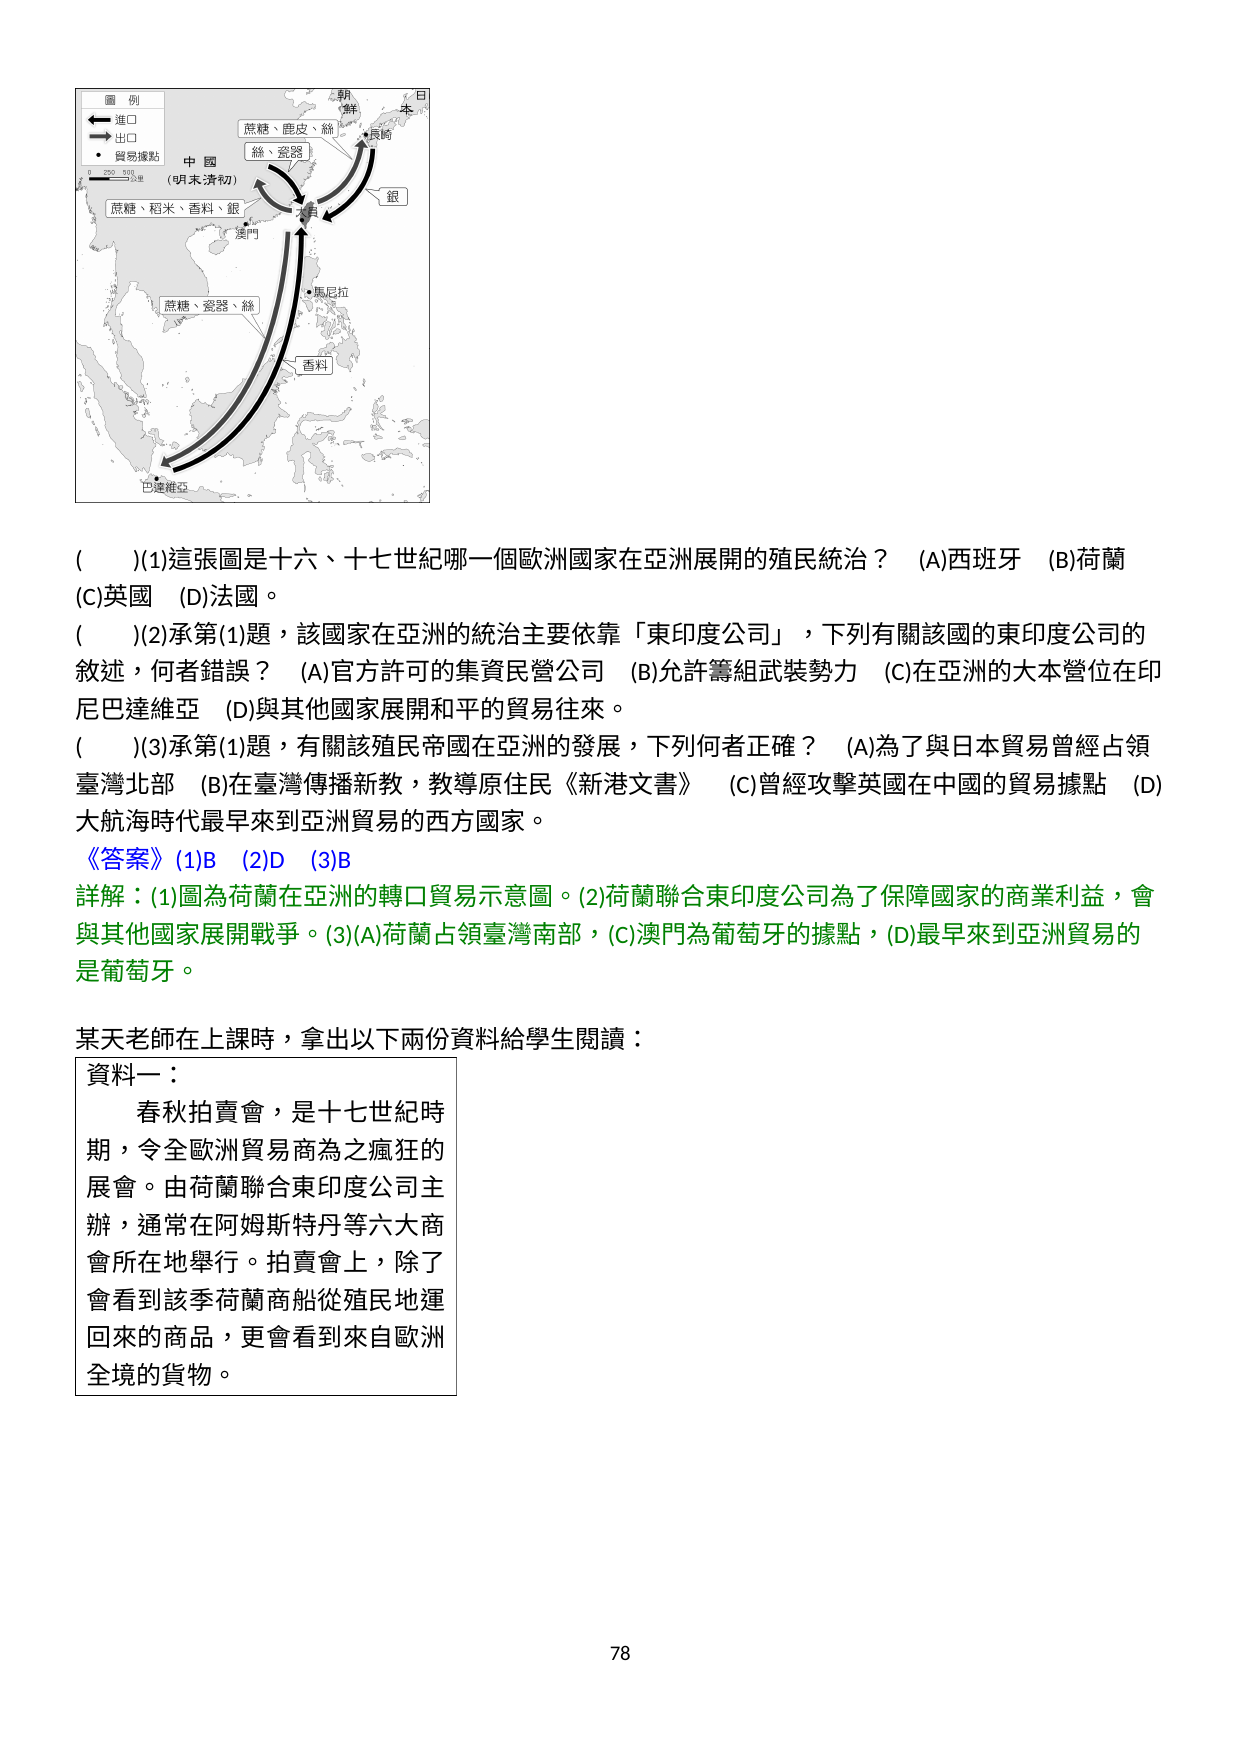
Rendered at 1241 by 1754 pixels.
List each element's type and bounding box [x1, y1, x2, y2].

picture [75, 88, 430, 503]
